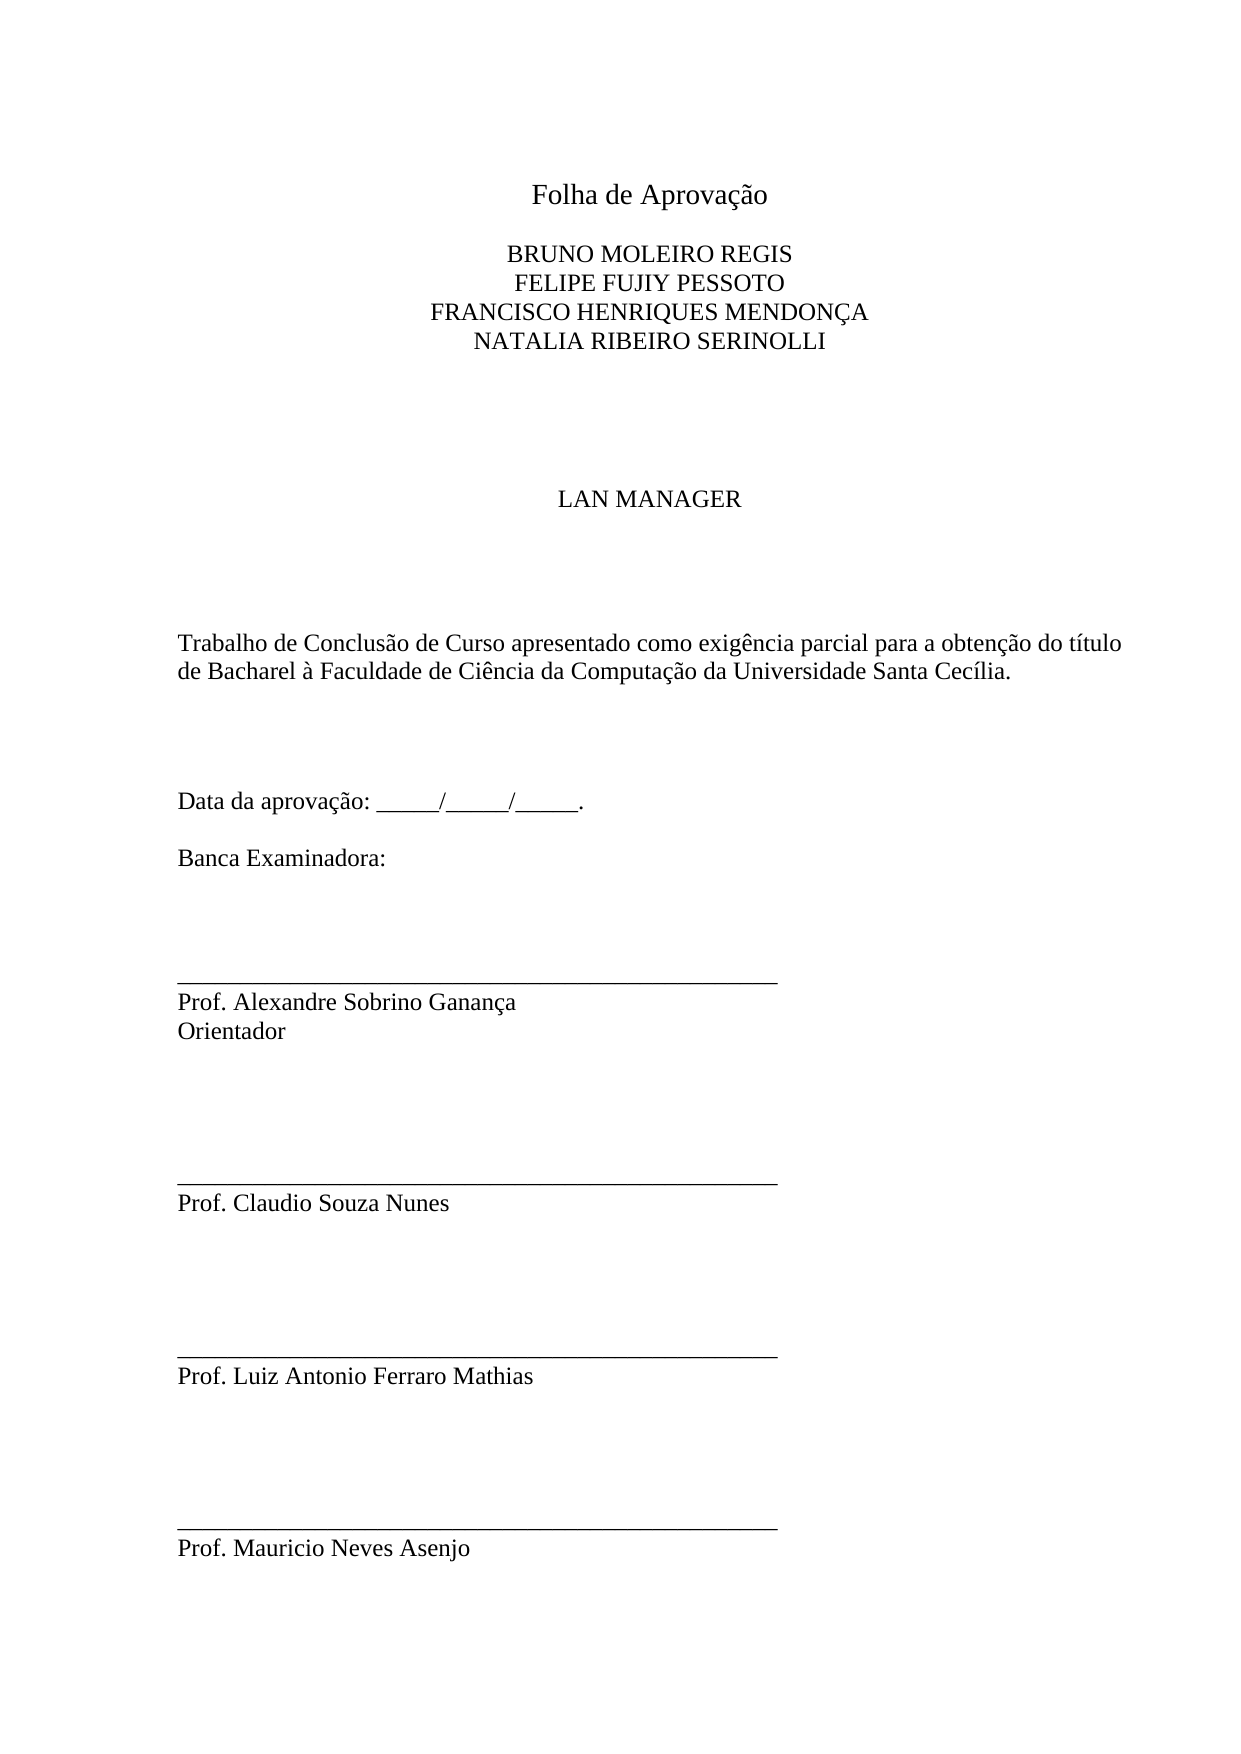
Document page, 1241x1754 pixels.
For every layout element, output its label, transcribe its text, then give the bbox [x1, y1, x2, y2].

text Folha de Aprovação [177, 177, 1122, 211]
text Banca Examinadora: [177, 843, 1122, 872]
text LAN MANAGER [177, 484, 1122, 513]
text Trabalho de Conclusão de Curso apresentado como exigência parcial para a obtenção do título de Bacharel à Faculdade de Ciência da Computação da Universidade Santa Cecília. [177, 628, 1122, 685]
text Data da aprovação: _____/_____/_____. [177, 786, 1122, 814]
text FELIPE FUJIY PESSOTO [177, 268, 1122, 297]
text Prof. Claudio Souza Nunes [177, 1188, 1122, 1217]
text ________________________________________________ [177, 1332, 1122, 1361]
text Orientador [177, 1016, 1122, 1044]
text Prof. Mauricio Neves Asenjo [177, 1533, 1122, 1562]
text ________________________________________________ [177, 958, 1122, 987]
text FRANCISCO HENRIQUES MENDONÇA [177, 297, 1122, 326]
text BRUNO MOLEIRO REGIS [177, 239, 1122, 268]
text ________________________________________________ [177, 1504, 1122, 1533]
text Prof. Alexandre Sobrino Ganança [177, 987, 1122, 1016]
text ________________________________________________ [177, 1159, 1122, 1188]
text Prof. Luiz Antonio Ferraro Mathias [177, 1361, 1122, 1389]
text NATALIA RIBEIRO SERINOLLI [177, 326, 1122, 354]
